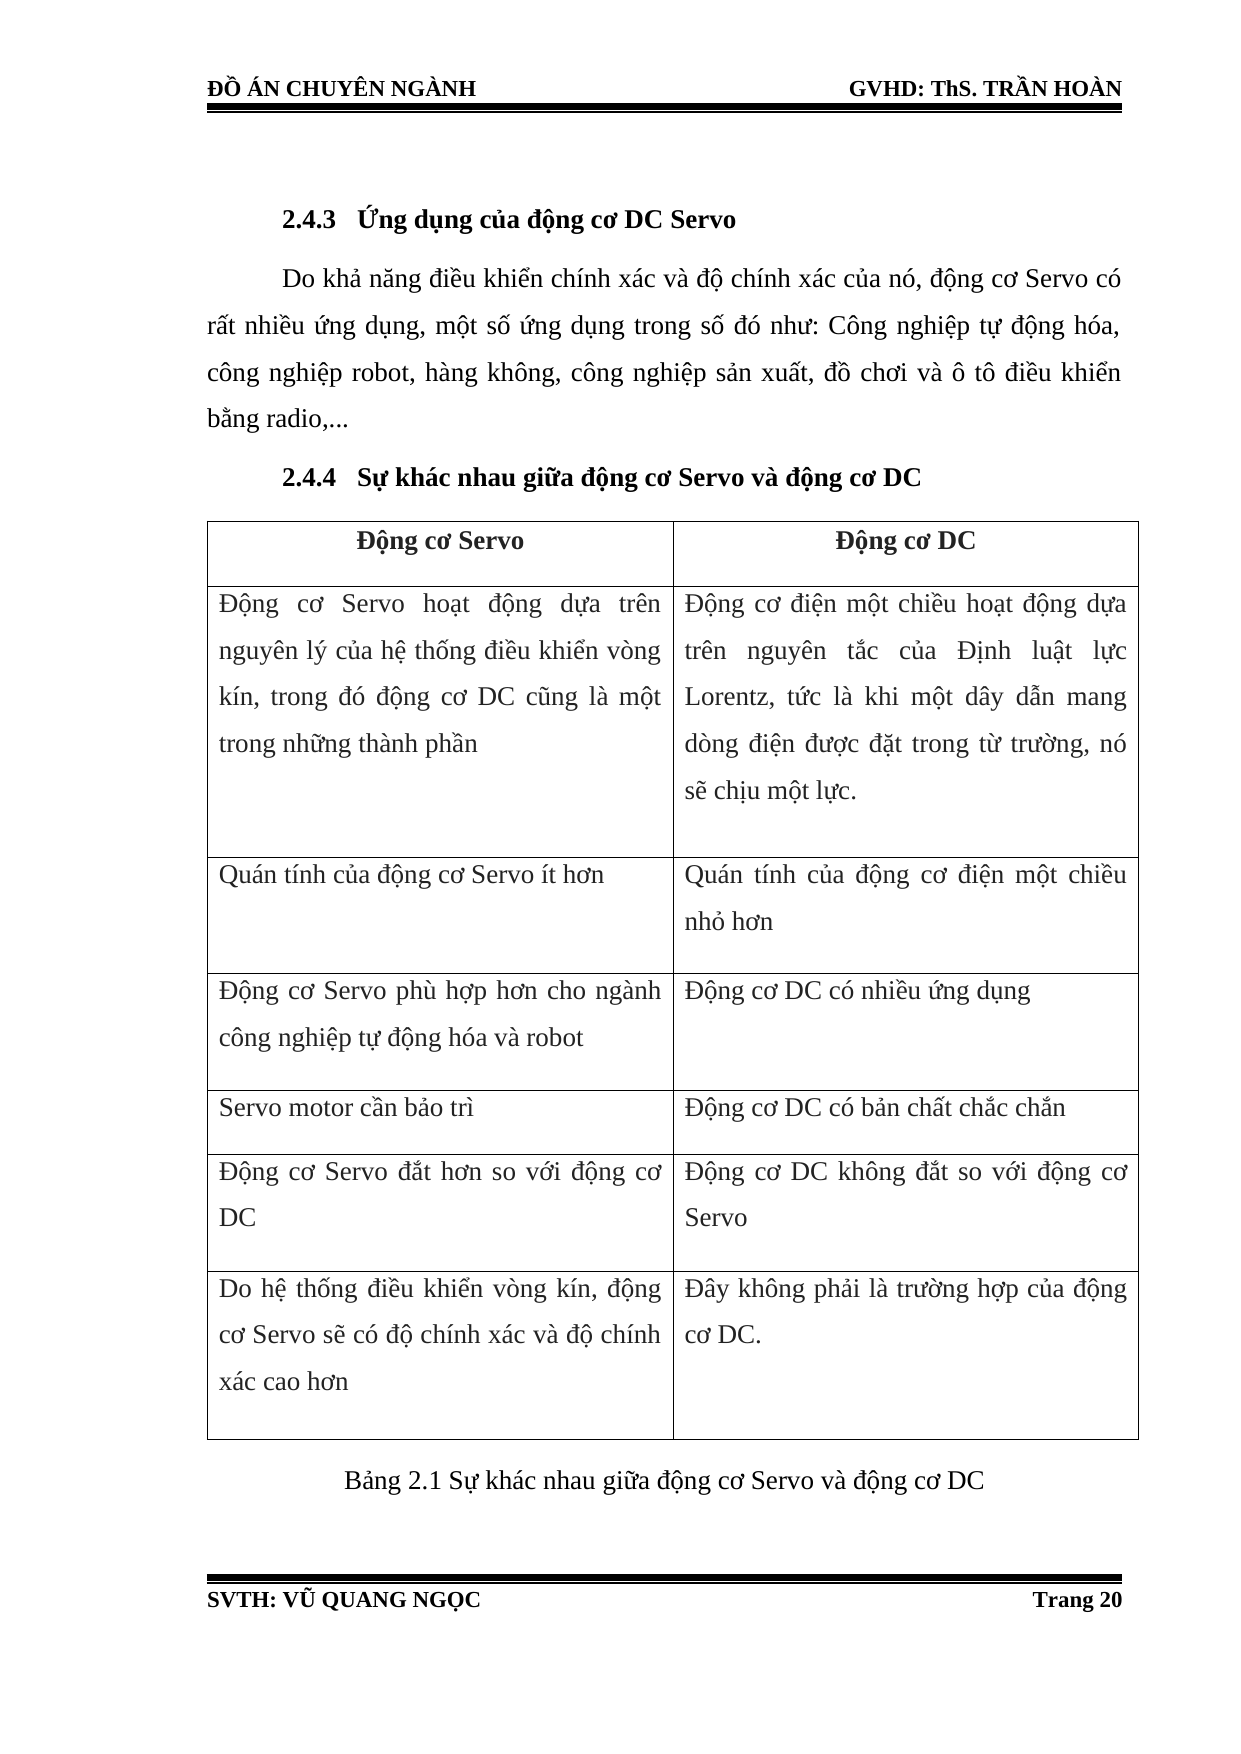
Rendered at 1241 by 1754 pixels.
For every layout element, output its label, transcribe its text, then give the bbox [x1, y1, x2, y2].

table_header Động cơ Servo [208, 522, 673, 586]
table_cell Động cơ Servo đắt hơn so với động cơ DC [208, 1155, 673, 1271]
table_cell Đây không phải là trường hợp của động cơ DC. [674, 1272, 1138, 1438]
subtitle Sự khác nhau giữa động cơ Servo và động cơ DC [282, 461, 1122, 493]
text Do khả năng điều khiển chính xác và độ chính xác của nó, động cơ Servo có rất nhiều ứng dụng, một số ứng dụng trong số đó như: Công nghiệp tự động hóa, công nghiệp robot, hàng không, công nghiệp sản xuất, đồ chơi và ô tô điều khiển bằng radio,... [207, 262, 1122, 433]
table_cell Quán tính của động cơ điện một chiều nhỏ hơn [674, 858, 1138, 973]
table_cell Động cơ điện một chiều hoạt động dựa trên nguyên tắc của Định luật lực Lorentz, tức là khi một dây dẫn mang dòng điện được đặt trong từ trường, nó sẽ chịu một lực. [674, 587, 1138, 857]
table_header Động cơ DC [674, 522, 1138, 586]
table_cell Động cơ Servo hoạt động dựa trên nguyên lý của hệ thống điều khiển vòng kín, trong đó động cơ DC cũng là một trong những thành phần [208, 587, 673, 857]
table_cell Động cơ DC có bản chất chắc chắn [674, 1091, 1138, 1153]
subtitle Ứng dụng của động cơ DC Servo [282, 203, 1122, 234]
table_cell Quán tính của động cơ Servo ít hơn [208, 858, 673, 973]
table_cell Servo motor cần bảo trì [208, 1091, 673, 1153]
table_cell Động cơ DC không đắt so với động cơ Servo [674, 1155, 1138, 1271]
text Bảng 2.1 Sự khác nhau giữa động cơ Servo và động cơ DC [207, 1464, 1122, 1496]
table_cell Do hệ thống điều khiển vòng kín, động cơ Servo sẽ có độ chính xác và độ chính xác cao hơn [208, 1272, 673, 1438]
table_cell Động cơ DC có nhiều ứng dụng [674, 974, 1138, 1090]
table_cell Động cơ Servo phù hợp hơn cho ngành công nghiệp tự động hóa và robot [208, 974, 673, 1090]
